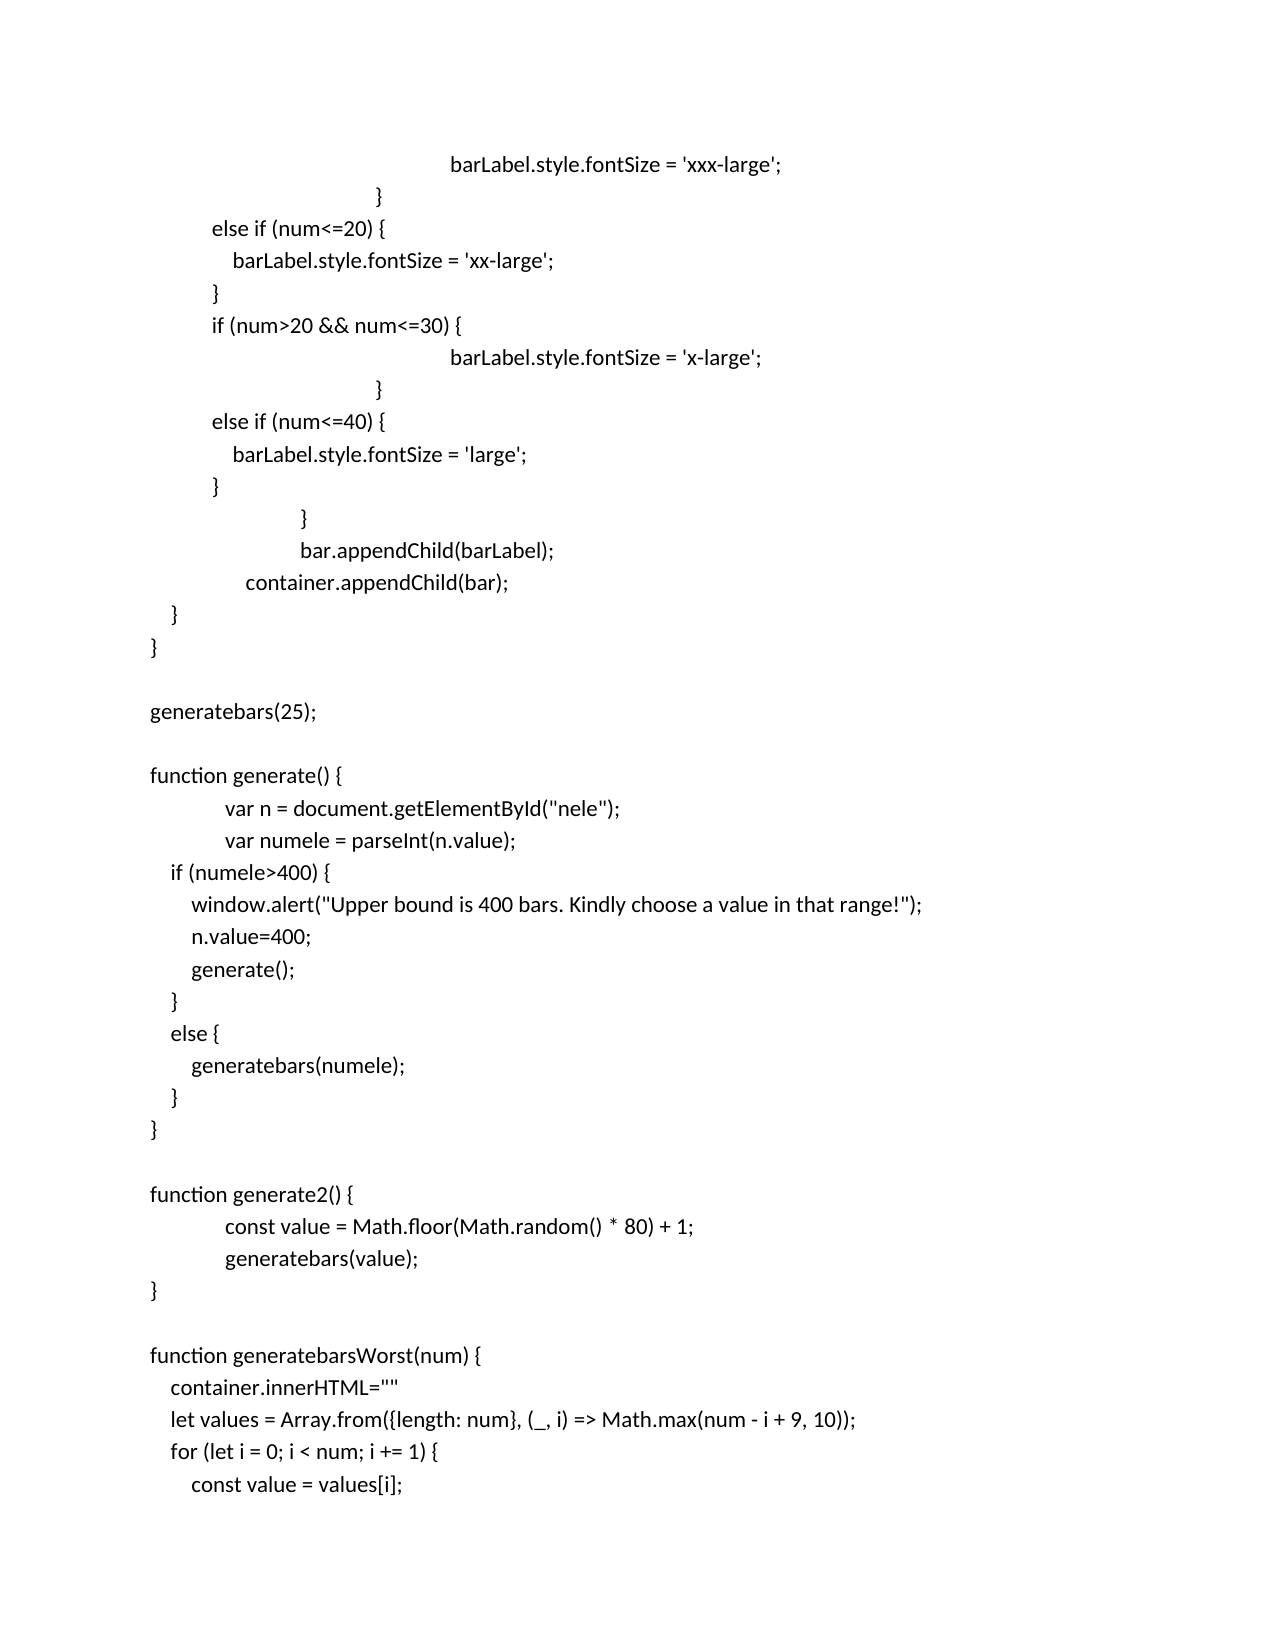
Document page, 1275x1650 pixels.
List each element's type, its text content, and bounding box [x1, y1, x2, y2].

text container.appendChild(bar); [150, 568, 1125, 596]
text function generatebarsWorst(num) { [150, 1341, 1125, 1369]
text var numele = parseInt(n.value); [150, 826, 1125, 854]
text barLabel.style.fontSize = 'xxx-large'; [150, 150, 1125, 178]
text if (numele>400) { [150, 858, 1125, 886]
text } [150, 472, 1125, 500]
text for (let i = 0; i < num; i += 1) { [150, 1437, 1125, 1466]
text var n = document.getElementById("nele"); [150, 794, 1125, 822]
text generatebars(value); [150, 1244, 1125, 1272]
text function generate() { [150, 762, 1125, 789]
text window.alert("Upper bound is 400 bars. Kindly choose a value in that range!"); [150, 890, 1125, 918]
text function generate2() { [150, 1180, 1125, 1208]
text else { [150, 1019, 1125, 1047]
text container.innerHTML="" [150, 1373, 1125, 1401]
text } [150, 1116, 1125, 1144]
text } [150, 279, 1125, 307]
text } [150, 987, 1125, 1015]
text barLabel.style.fontSize = 'large'; [150, 440, 1125, 468]
text if (num>20 && num<=30) { [150, 311, 1125, 339]
text else if (num<=40) { [150, 407, 1125, 436]
text generatebars(numele); [150, 1051, 1125, 1079]
text const value = Math.floor(Math.random() * 80) + 1; [150, 1212, 1125, 1240]
text } [150, 504, 1125, 532]
text } [150, 182, 1125, 210]
text } [150, 1277, 1125, 1304]
text barLabel.style.fontSize = 'x-large'; [150, 343, 1125, 371]
text } [150, 633, 1125, 661]
text generatebars(25); [150, 697, 1125, 725]
text } [150, 601, 1125, 629]
text barLabel.style.fontSize = 'xx-large'; [150, 247, 1125, 274]
text generate(); [150, 955, 1125, 983]
text } [150, 1083, 1125, 1111]
text bar.appendChild(barLabel); [150, 536, 1125, 564]
text let values = Array.from({length: num}, (_, i) => Math.max(num - i + 9, 10)); [150, 1405, 1125, 1433]
text else if (num<=20) { [150, 214, 1125, 242]
text n.value=400; [150, 922, 1125, 951]
text const value = values[i]; [150, 1470, 1125, 1498]
text } [150, 375, 1125, 403]
